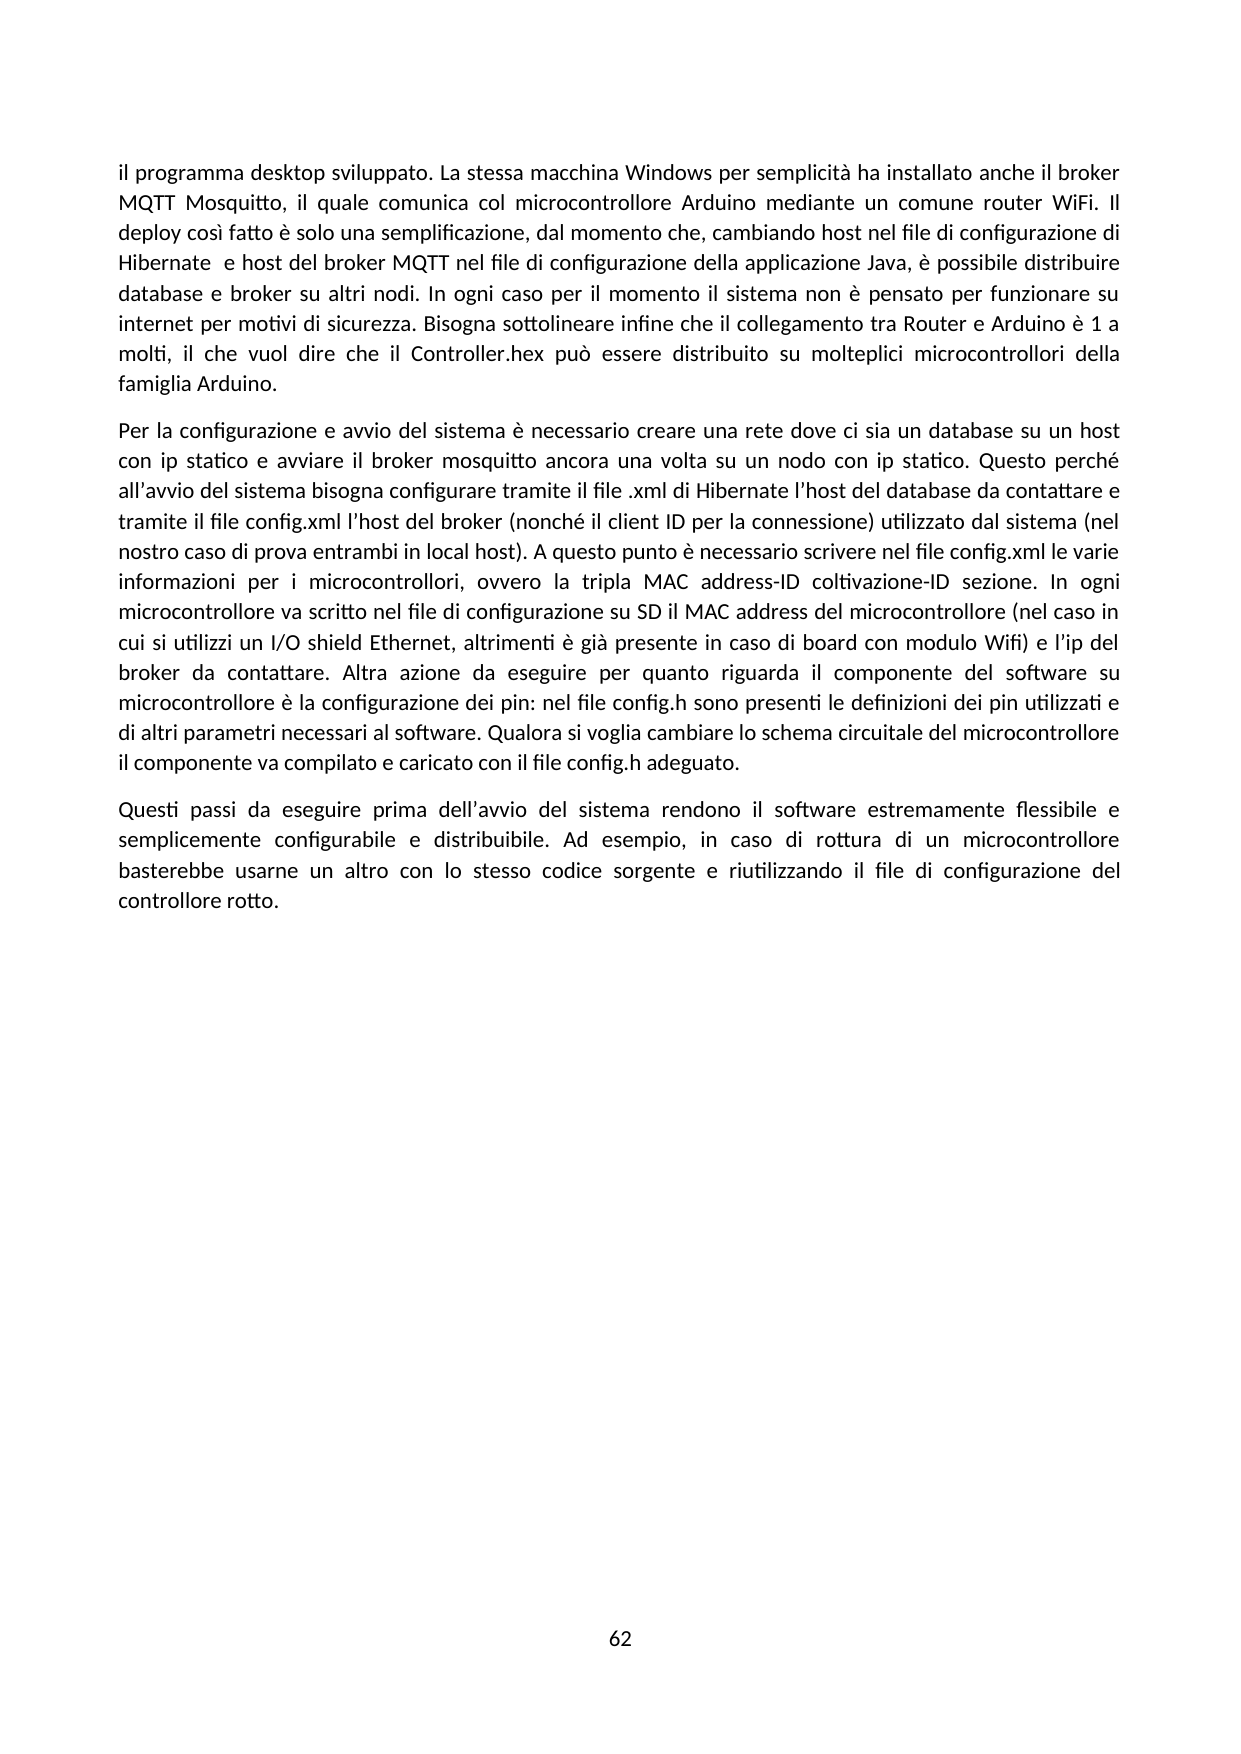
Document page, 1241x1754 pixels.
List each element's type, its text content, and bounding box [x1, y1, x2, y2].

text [118, 158, 1122, 397]
text Per la configurazione e avvio del sistema è necessario creare una rete dove ci sia un database su un host con ip statico e avviare il broker mosquitto ancora una volta su un nodo con ip statico. Questo perché all’avvio del sistema bisogna configurare tramite il file .xml di Hibernate l’host del database da contattare e tramite il file config.xml l’host del broker (nonché il client ID per la connessione) utilizzato dal sistema (nel nostro caso di prova entrambi in local host). A questo punto è necessario scrivere nel file config.xml le varie informazioni per i microcontrollori, ovvero la tripla MAC address-ID coltivazione-ID sezione. In ogni microcontrollore va scritto nel file di configurazione su SD il MAC address del microcontrollore (nel caso in cui si utilizzi un I/O shield Ethernet, altrimenti è già presente in caso di board con modulo Wifi) e l’ip del broker da contattare. Altra azione da eseguire per quanto riguarda il componente del software su microcontrollore è la configurazione dei pin: nel file config.h sono presenti le definizioni dei pin utilizzati e di altri parametri necessari al software. Qualora si voglia cambiare lo schema circuitale del microcontrollore il componente va compilato e caricato con il file config.h adeguato. [118, 416, 1122, 776]
text Questi passi da eseguire prima dell’avvio del sistema rendono il software estremamente flessibile e semplicemente configurabile e distribuibile. Ad esempio, in caso di rottura di un microcontrollore basterebbe usarne un altro con lo stesso codice sorgente e riutilizzando il file di configurazione del controllore rotto. [118, 795, 1122, 914]
